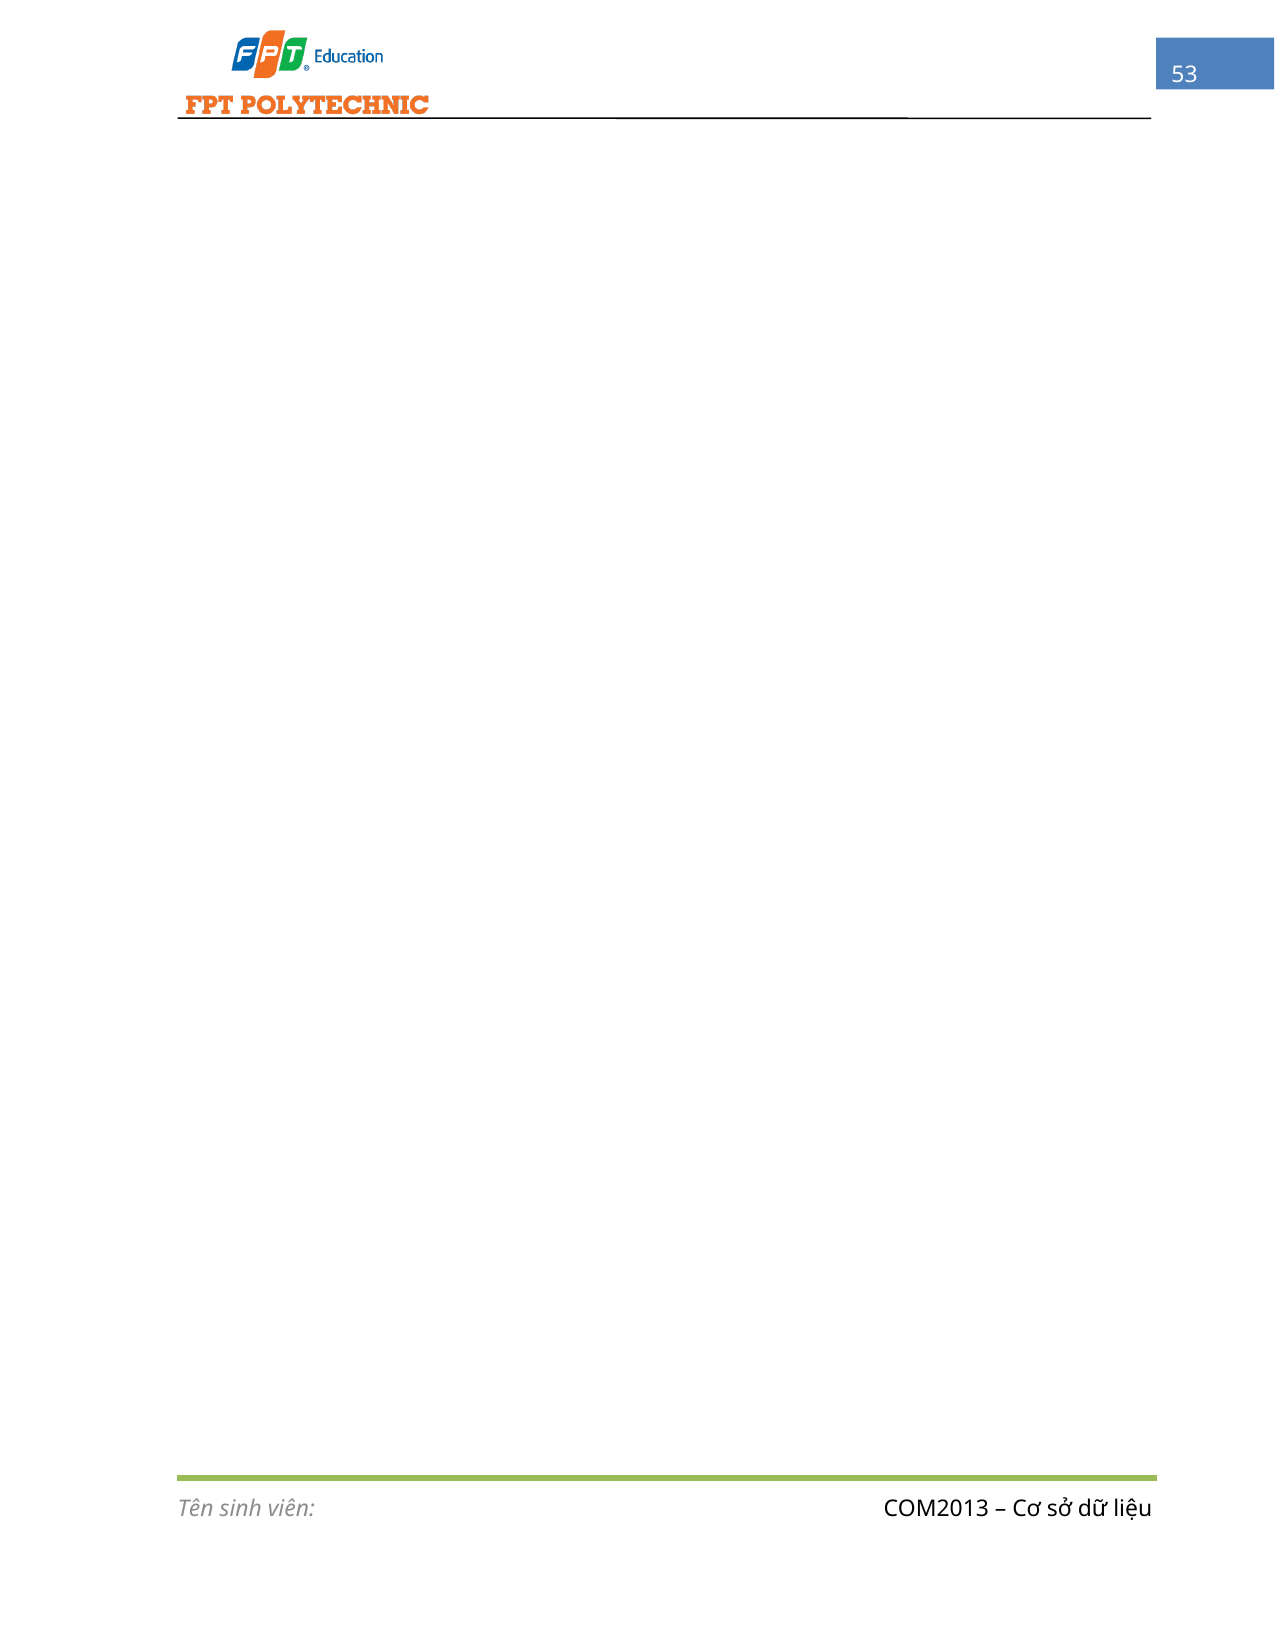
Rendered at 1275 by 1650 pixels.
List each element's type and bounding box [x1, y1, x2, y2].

picture [177, 22, 437, 122]
